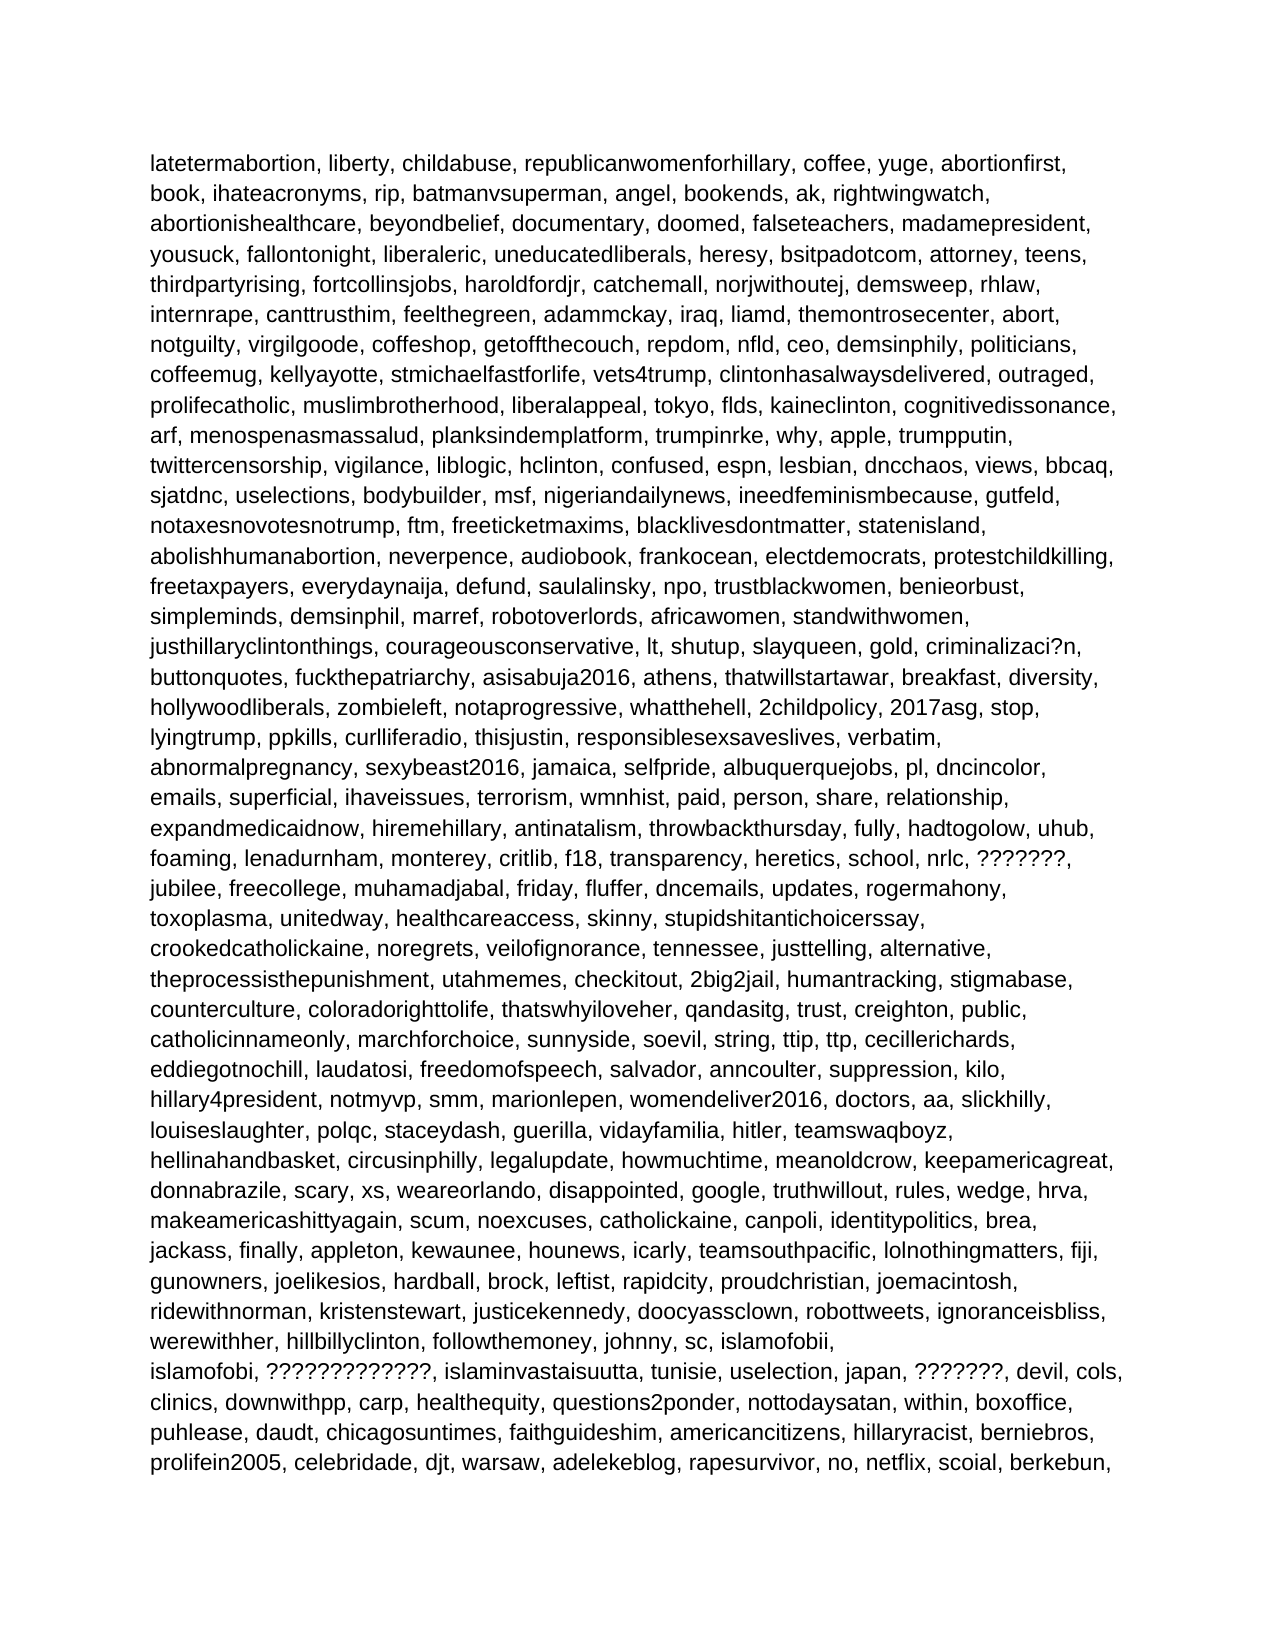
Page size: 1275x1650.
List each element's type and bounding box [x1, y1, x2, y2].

text [150, 150, 1125, 1475]
